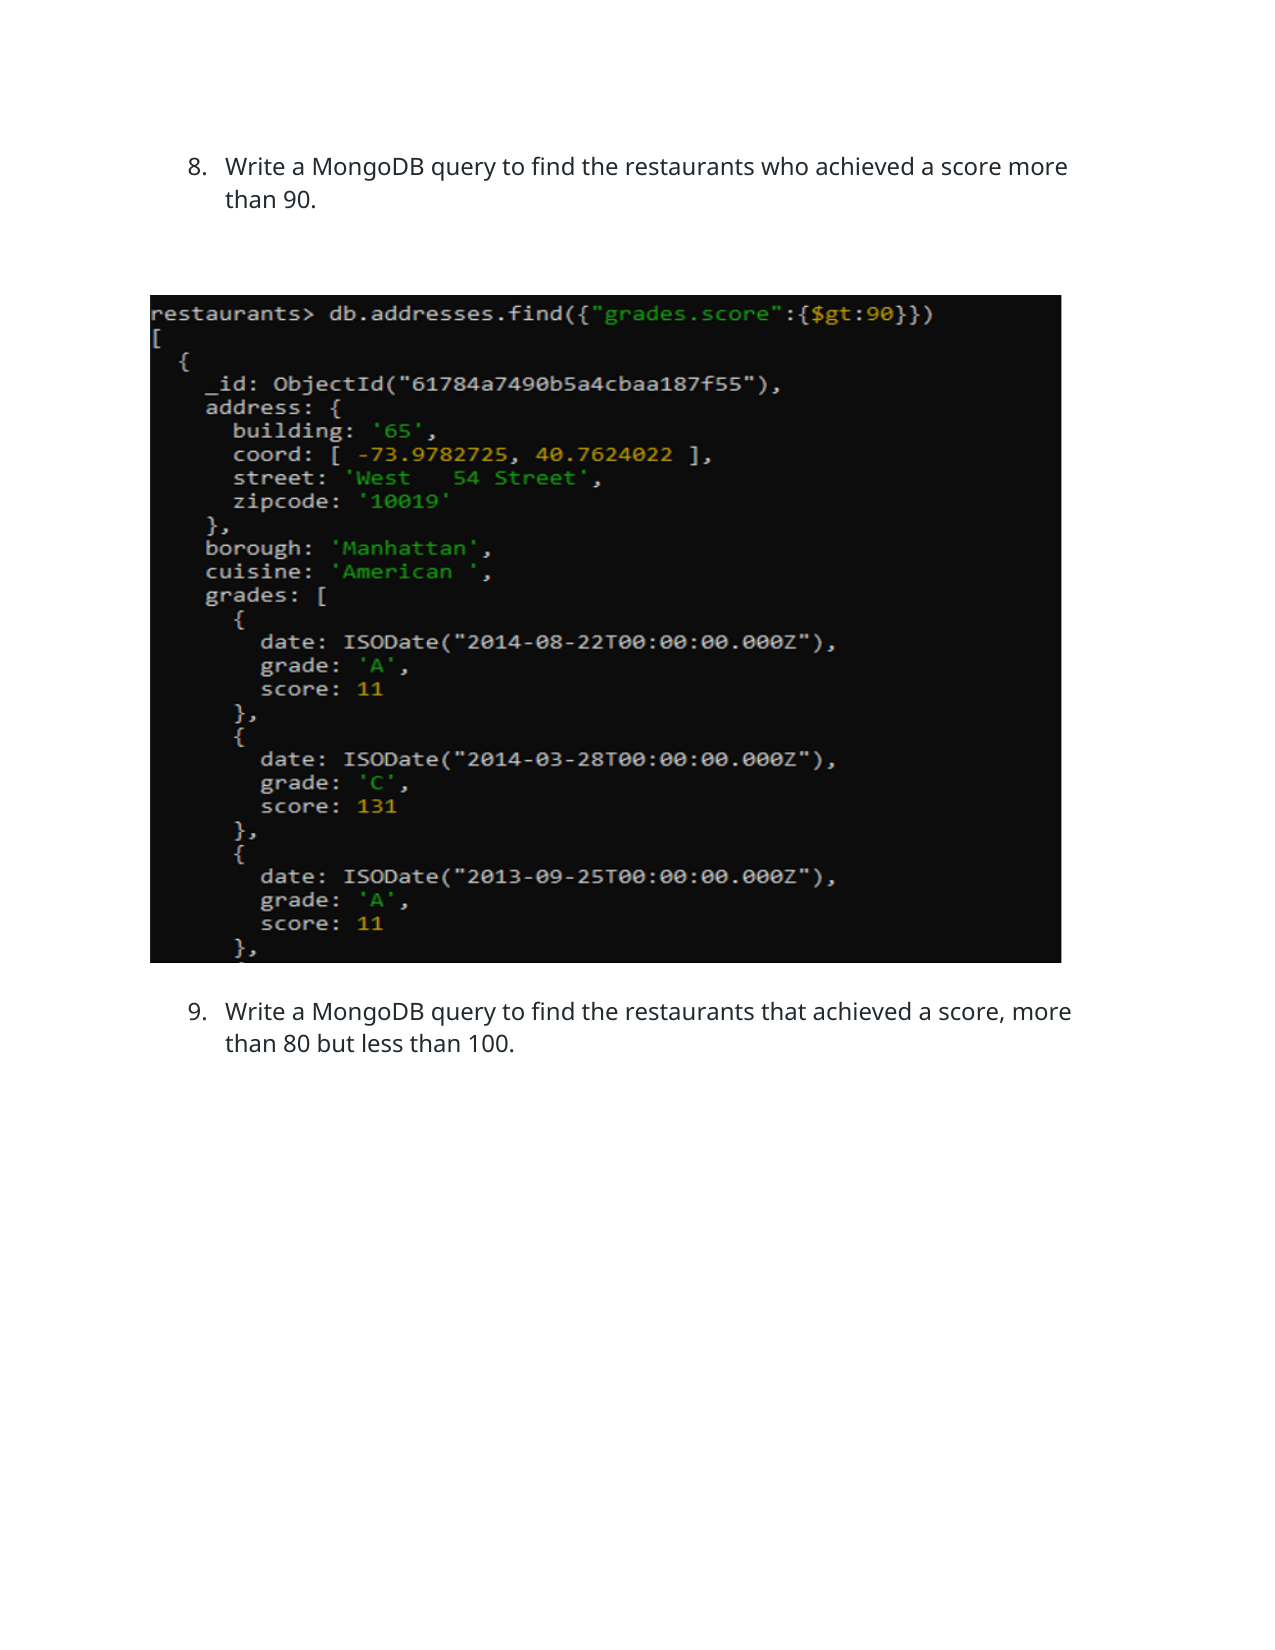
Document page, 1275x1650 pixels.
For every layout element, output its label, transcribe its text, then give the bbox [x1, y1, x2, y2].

list Write a MongoDB query to find the restaurants who achieved a score more than 90. [187, 150, 1125, 215]
picture [150, 295, 1062, 963]
list Write a MongoDB query to find the restaurants that achieved a score, more than 80 but less than 100. [187, 994, 1125, 1060]
